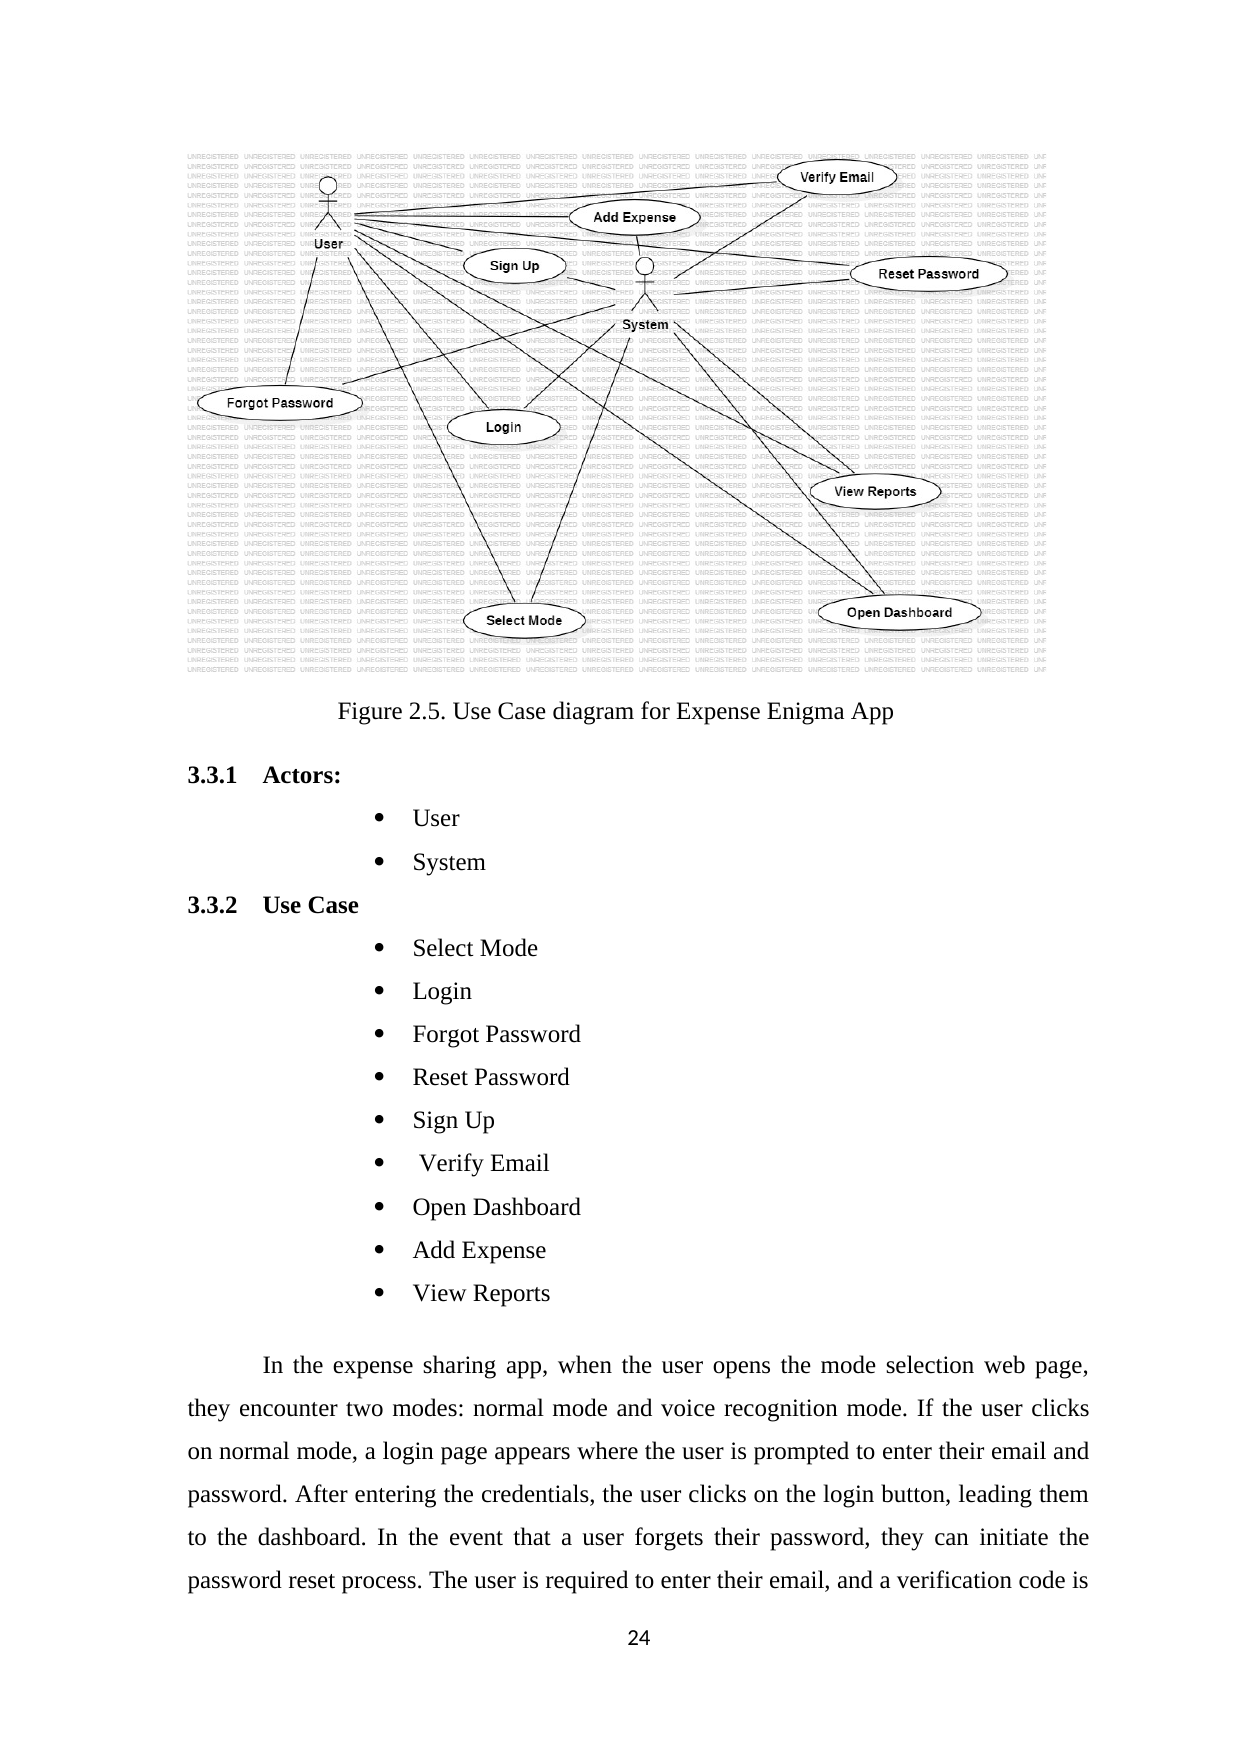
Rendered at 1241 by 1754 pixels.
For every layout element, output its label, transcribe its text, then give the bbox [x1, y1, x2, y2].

list Verify Email [375, 1148, 1090, 1177]
list Actors: [187, 760, 1090, 789]
list Forgot Password [375, 1019, 1090, 1048]
picture [187, 150, 1047, 678]
list Add Expense [375, 1235, 1090, 1263]
list Select Mode [375, 933, 1090, 962]
list User [375, 803, 1090, 832]
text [187, 1350, 1090, 1594]
list System [375, 847, 1090, 875]
list View Reports [375, 1278, 1090, 1307]
list Sign Up [375, 1105, 1090, 1134]
list Reset Password [375, 1062, 1090, 1091]
list Login [375, 976, 1090, 1005]
list Open Dashboard [375, 1192, 1090, 1220]
list Use Case [187, 890, 1090, 918]
